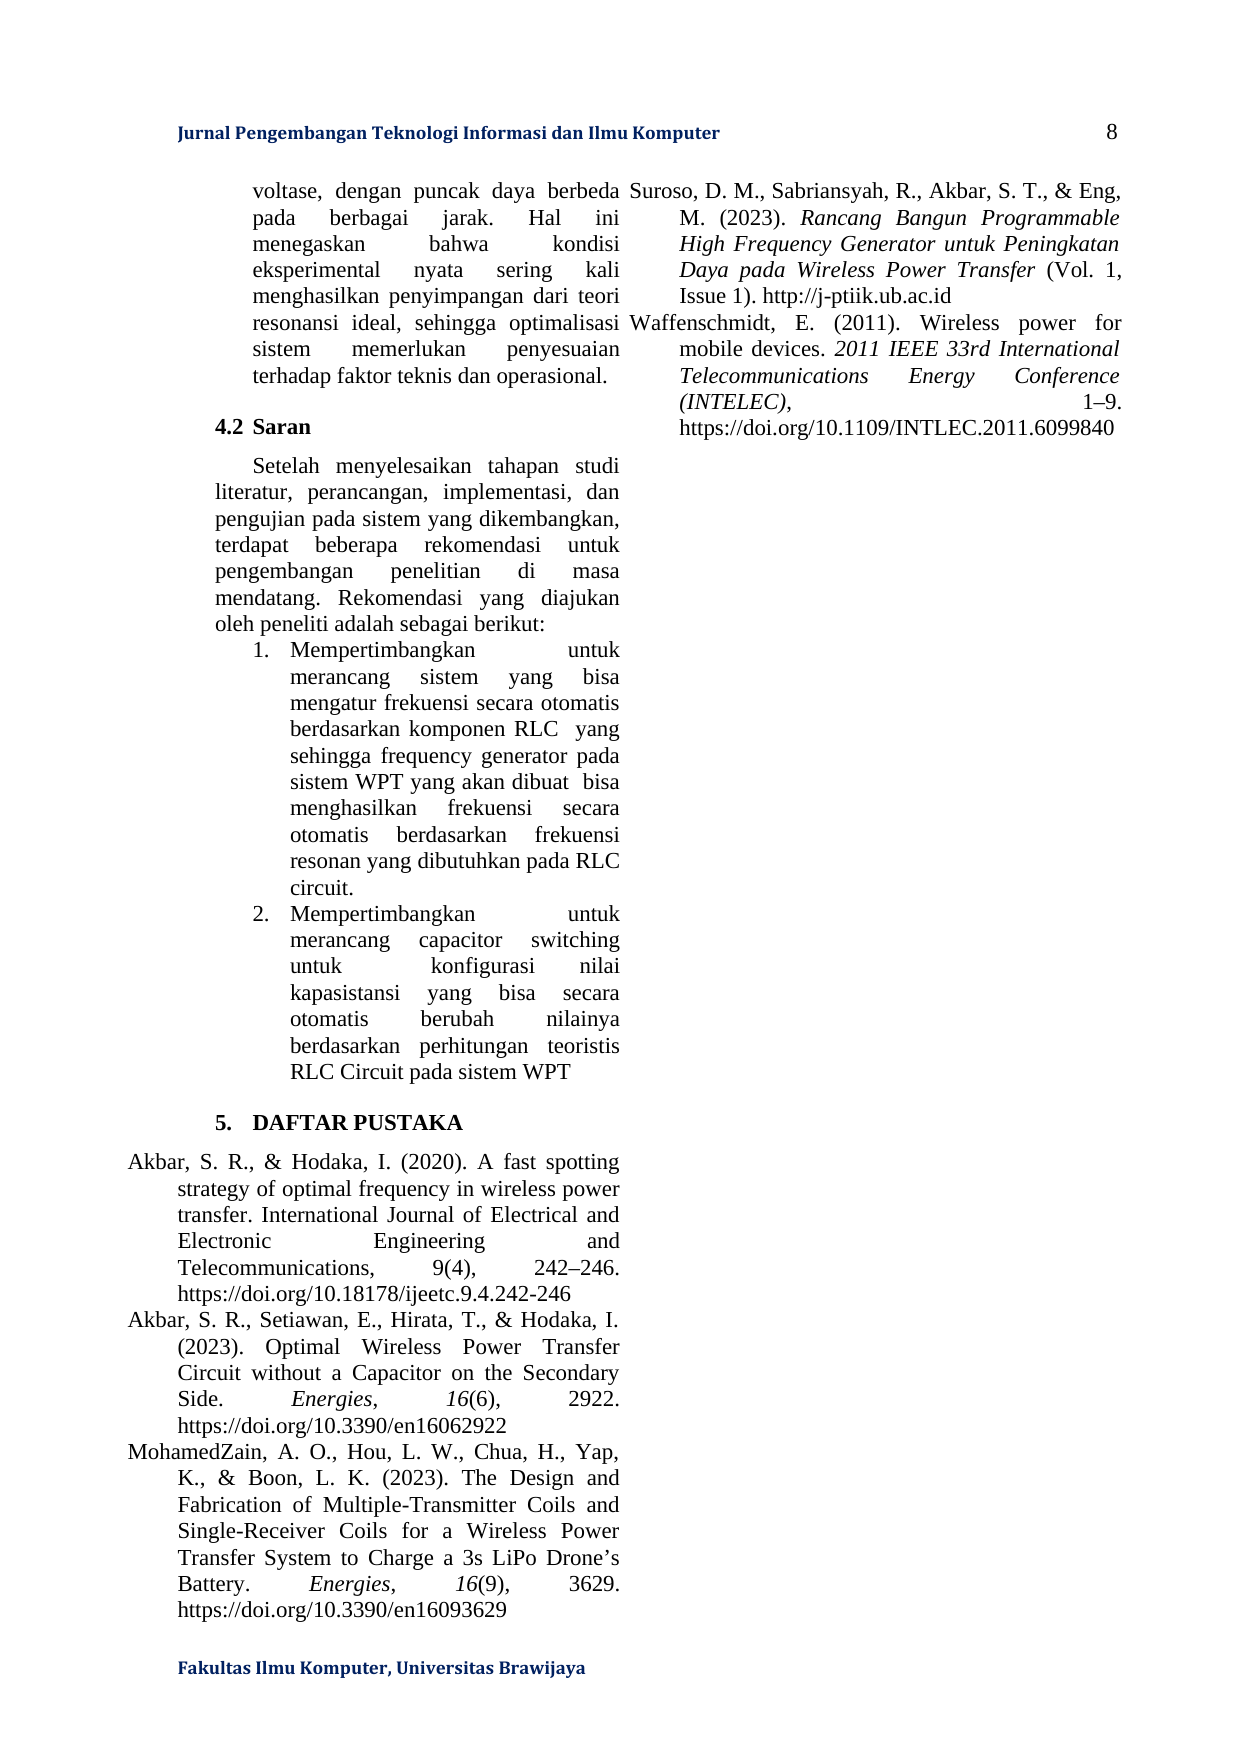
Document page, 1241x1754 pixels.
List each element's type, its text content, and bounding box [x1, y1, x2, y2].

list Mempertimbangkan untuk merancang capacitor switching untuk konfigurasi nilai kapasistansi yang bisa secara otomatis berubah nilainya berdasarkan perhitungan teoristis RLC Circuit pada sistem WPT [252, 900, 620, 1084]
subtitle DAFTAR PUSTAKA [215, 1109, 620, 1136]
subtitle Saran [215, 413, 620, 439]
list Mempertimbangkan untuk merancang sistem yang bisa mengatur frekuensi secara otomatis berdasarkan komponen RLC yang sehingga frequency generator pada sistem WPT yang akan dibuat bisa menghasilkan frekuensi secara otomatis berdasarkan frekuensi resonan yang dibutuhkan pada RLC circuit. [252, 636, 620, 900]
text Setelah menyelesaikan tahapan studi literatur, perancangan, implementasi, dan pengujian pada sistem yang dikembangkan, terdapat beberapa rekomendasi untuk pengembangan penelitian di masa mendatang. Rekomendasi yang diajukan oleh peneliti adalah sebagai berikut: [215, 452, 620, 636]
